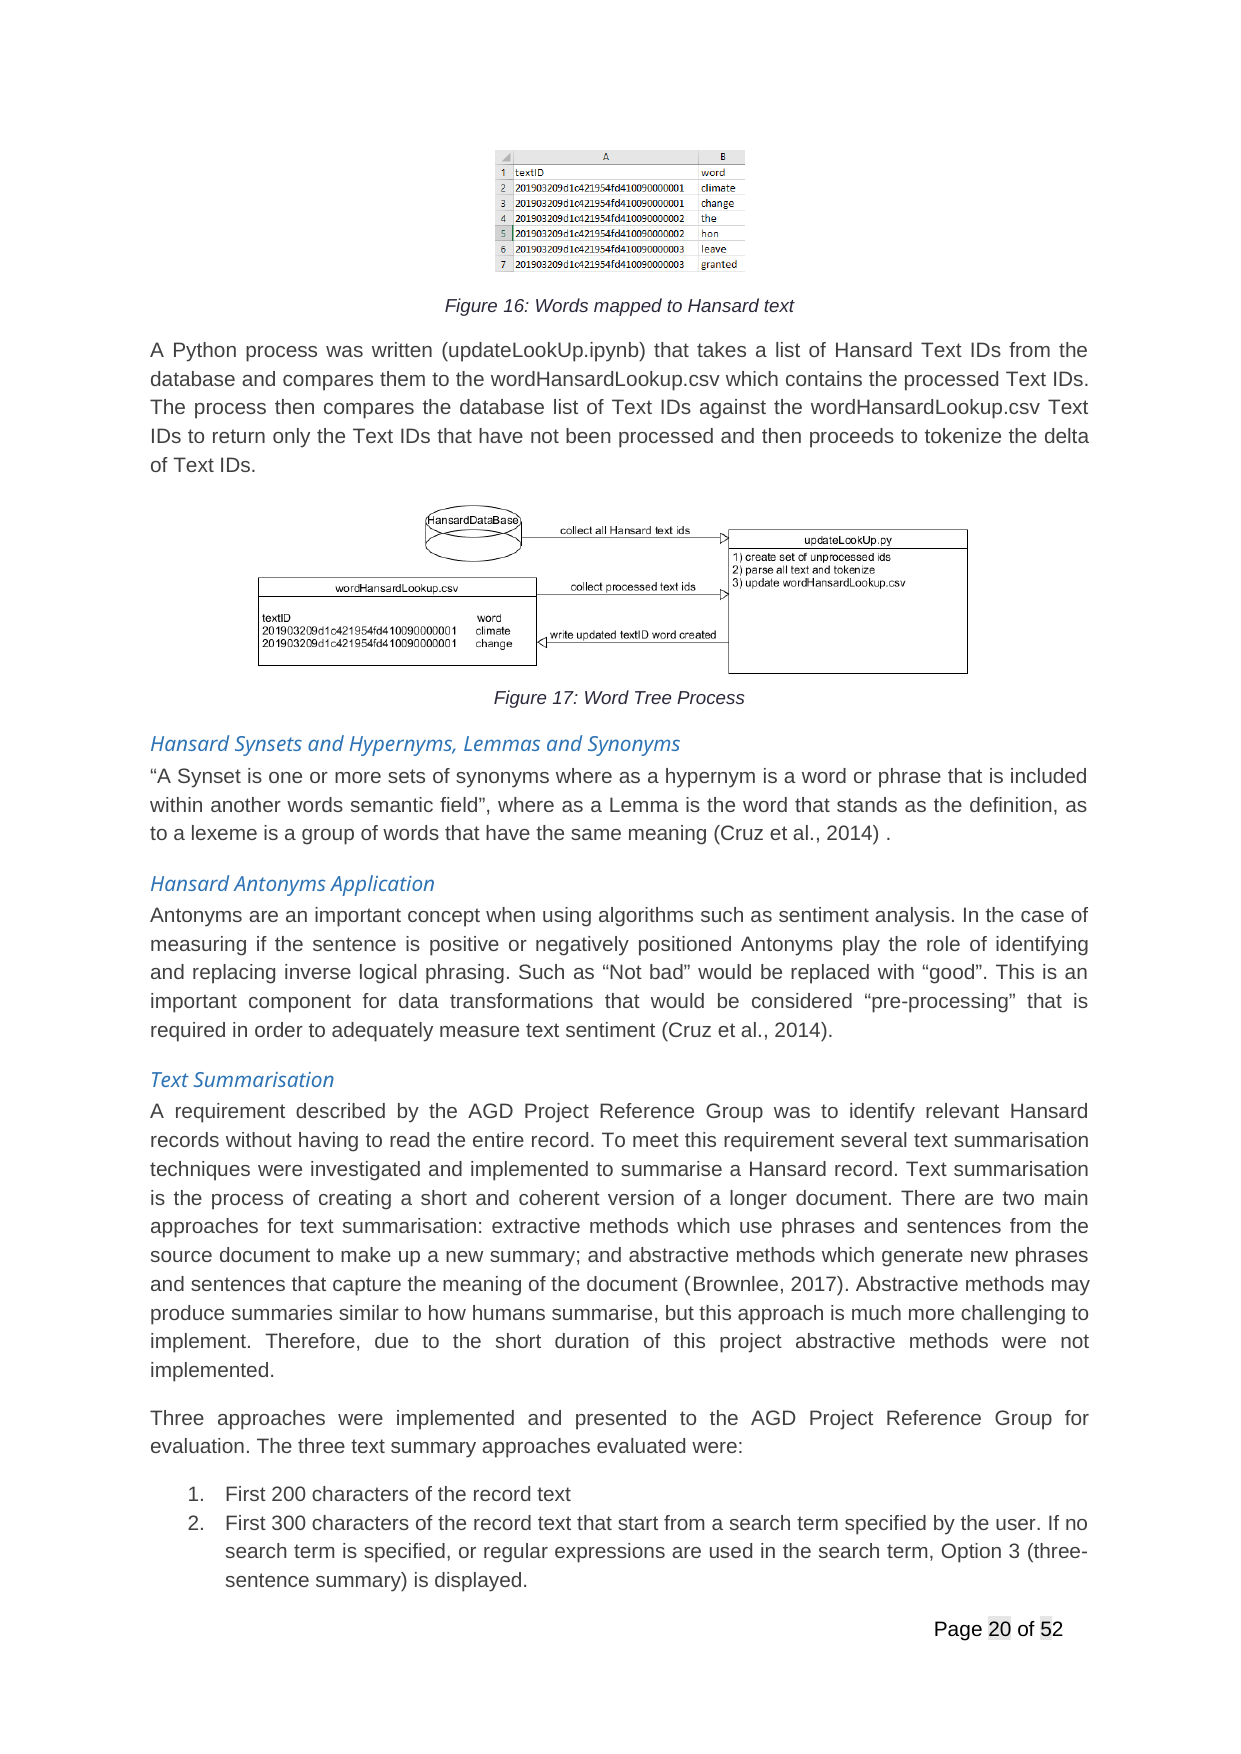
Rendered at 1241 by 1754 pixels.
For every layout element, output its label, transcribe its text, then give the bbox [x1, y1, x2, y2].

subtitle Hansard Synsets and Hypernyms, Lemmas and Synonyms [150, 729, 1090, 758]
picture [495, 150, 745, 272]
list First 200 characters of the record text [187, 1482, 1090, 1506]
text Antonyms are an important concept when using algorithms such as sentiment analysis. In the case of measuring if the sentence is positive or negatively positioned Antonyms play the role of identifying and replacing inverse logical phrasing. Such as “Not bad” would be replaced with “good”. This is an important component for data transformations that would be considered “pre-processing” that is required in order to adequately measure text sentiment (Cruz et al., 2014). [150, 903, 1090, 1042]
text Three approaches were implemented and presented to the AGD Project Reference Group for evaluation. The three text summary approaches evaluated were: [150, 1406, 1090, 1458]
text “A Synset is one or more sets of synonyms where as a hypernym is a word or phrase that is included within another words semantic field”, where as a Lemma is the word that stands as the definition, as to a lexeme is a group of words that have the same meaning (Cruz et al., 2014) . [150, 764, 1090, 845]
text A Python process was written (updateLookUp.ipynb) that takes a list of Hansard Text IDs from the database and compares them to the wordHansardLookup.csv which contains the processed Text IDs. The process then compares the database list of Text IDs against the wordHansardLookup.csv Text IDs to return only the Text IDs that have not been processed and then proceeds to tokenize the delta of Text IDs. [150, 338, 1090, 477]
text A requirement described by the AGD Project Reference Group was to identify relevant Hansard records without having to read the entire record. To meet this requirement several text summarisation techniques were investigated and implemented to summarise a Hansard record. Text summarisation is the process of creating a short and coherent version of a longer document. There are two main approaches for text summarisation: extractive methods which use phrases and sentences from the source document to make up a new summary; and abstractive methods which generate new phrases and sentences that capture the meaning of the document (Brownlee, 2017). Abstractive methods may produce summaries similar to how humans summarise, but this approach is much more challenging to implement. Therefore, due to the short duration of this project abstractive methods were not implemented. [150, 1099, 1090, 1382]
list First 300 characters of the record text that start from a search term specified by the user. If no search term is specified, or regular expressions are used in the search term, Option 3 (three-sentence summary) is displayed. [187, 1511, 1090, 1592]
subtitle Hansard Antonyms Application [150, 869, 1090, 897]
text Figure 17: Word Tree Process [150, 687, 1090, 709]
subtitle Text Summarisation [150, 1065, 1090, 1094]
text Figure 16: Words mapped to Hansard text [150, 295, 1090, 317]
picture [245, 485, 995, 683]
